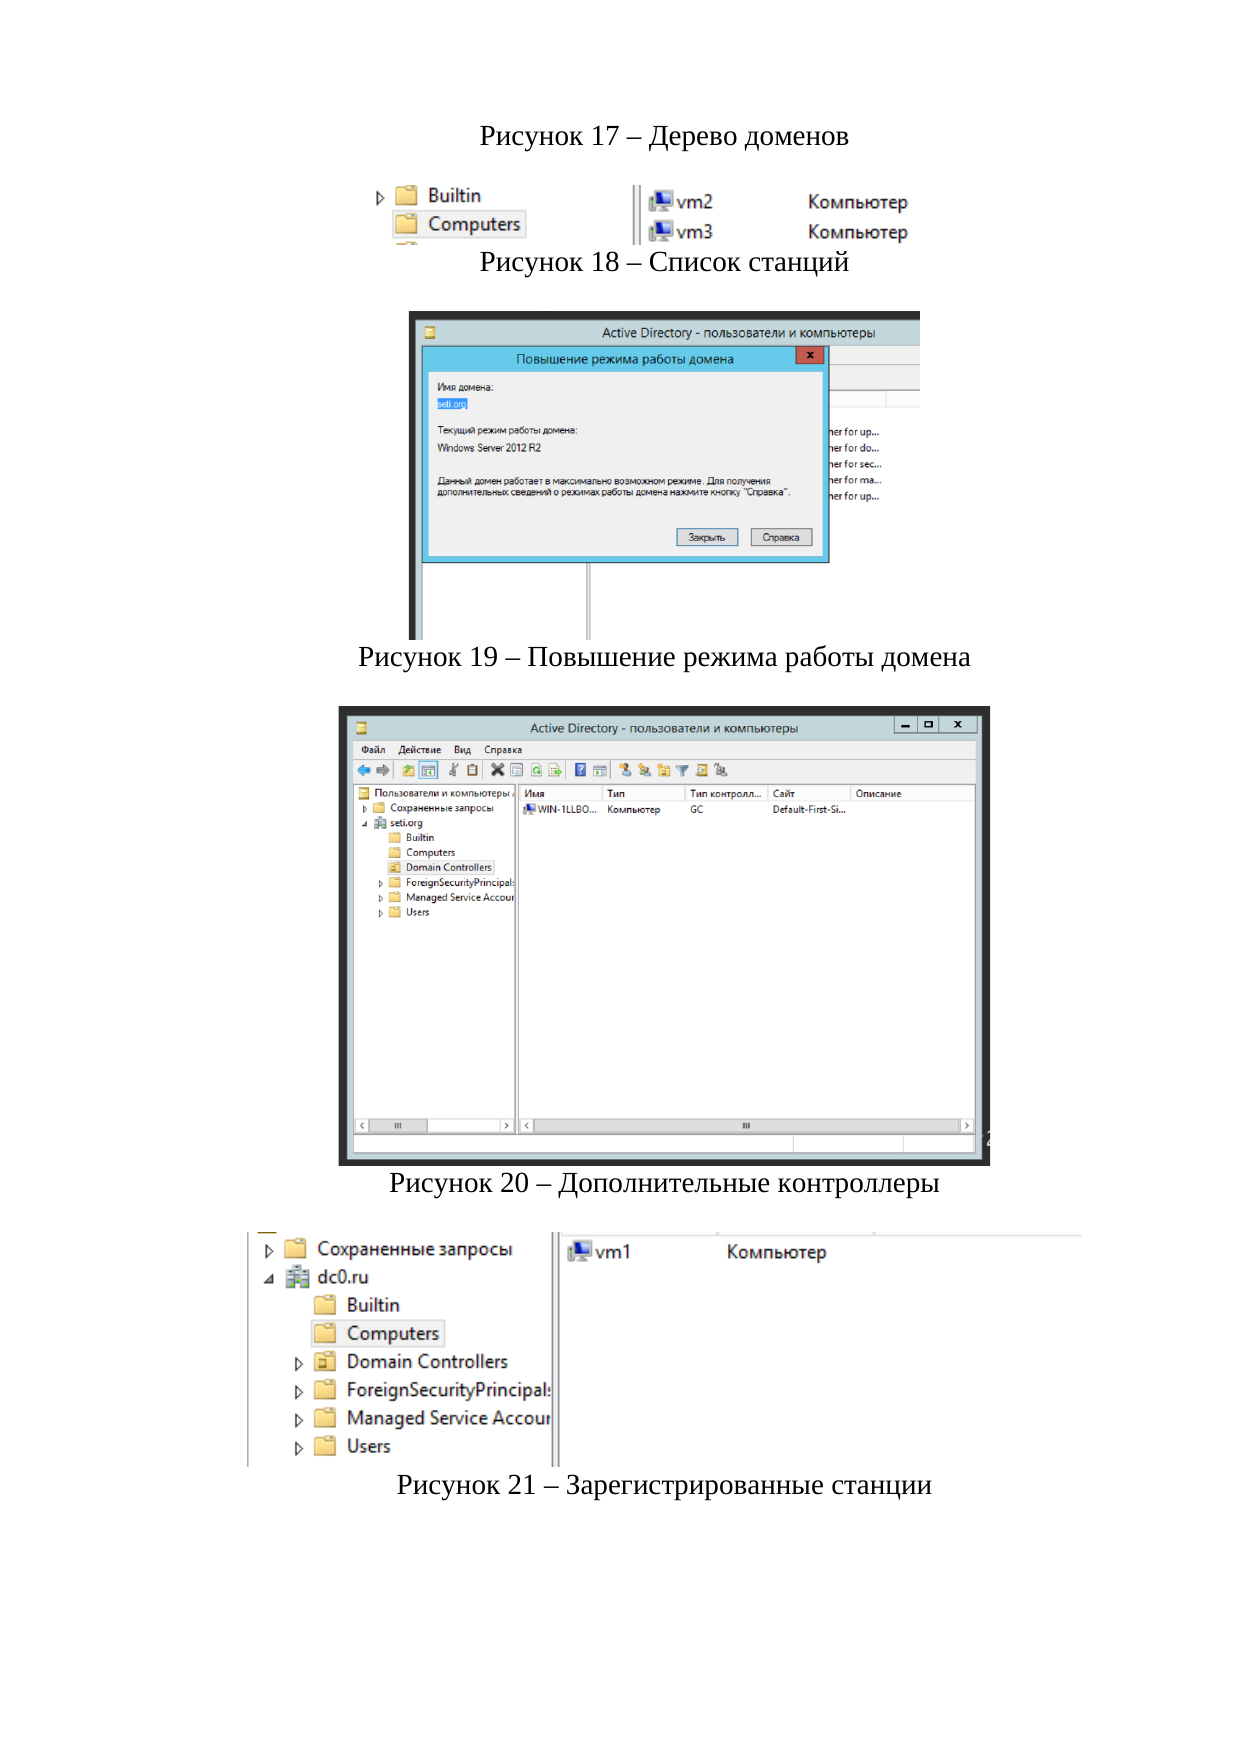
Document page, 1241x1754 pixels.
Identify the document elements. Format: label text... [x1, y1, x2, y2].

picture [408, 311, 920, 640]
text Рисунок 21 – Зарегистрированные станции [177, 1467, 1152, 1500]
picture [338, 706, 991, 1166]
text Рисунок 20 – Дополнительные контроллеры [177, 1165, 1152, 1199]
text Рисунок 17 – Дерево доменов [177, 118, 1152, 152]
text Рисунок 19 – Повышение режима работы домена [177, 639, 1152, 673]
picture [369, 185, 960, 245]
picture [247, 1232, 1082, 1467]
text Рисунок 18 – Список станций [177, 244, 1152, 278]
